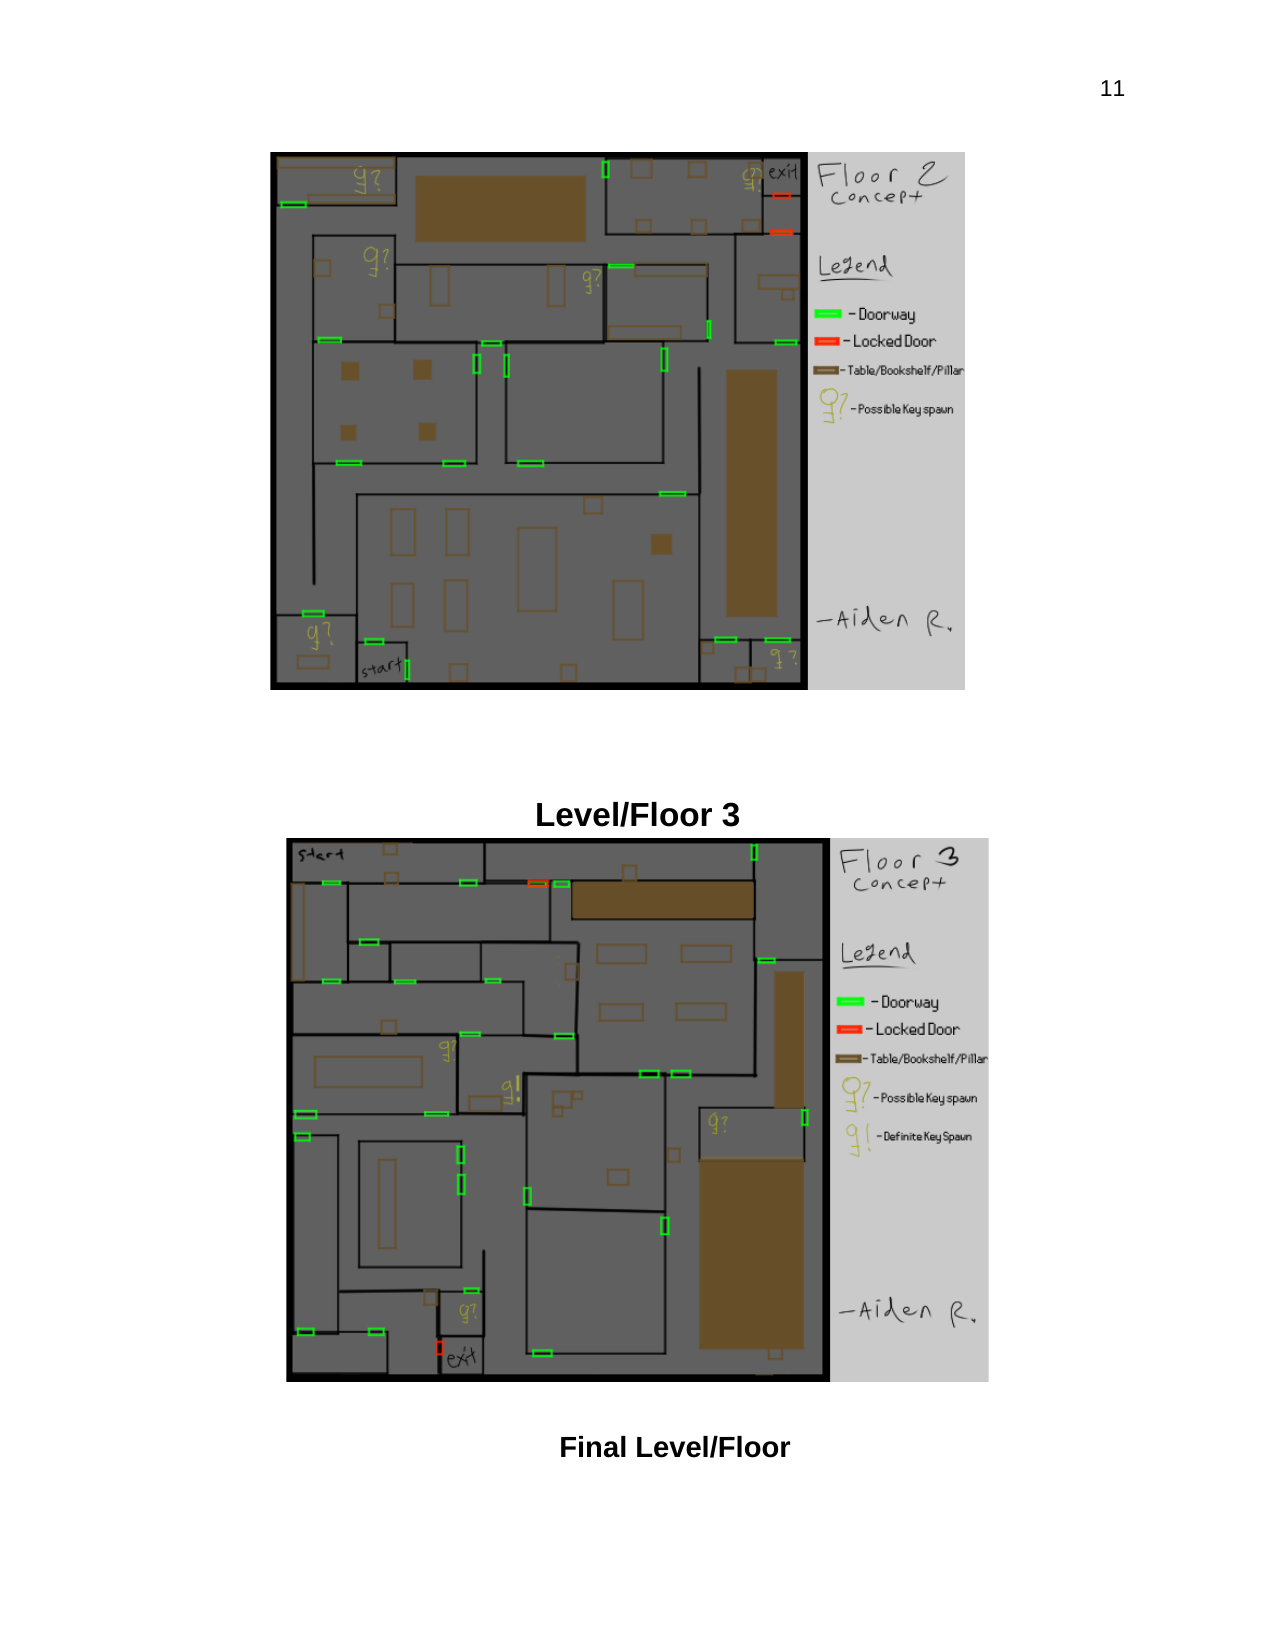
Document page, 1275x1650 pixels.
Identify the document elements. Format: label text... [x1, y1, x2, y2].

picture [270, 152, 965, 690]
text Level/Floor 3 [150, 795, 1125, 833]
picture [286, 838, 989, 1382]
text Final Level/Floor [225, 1430, 1125, 1463]
